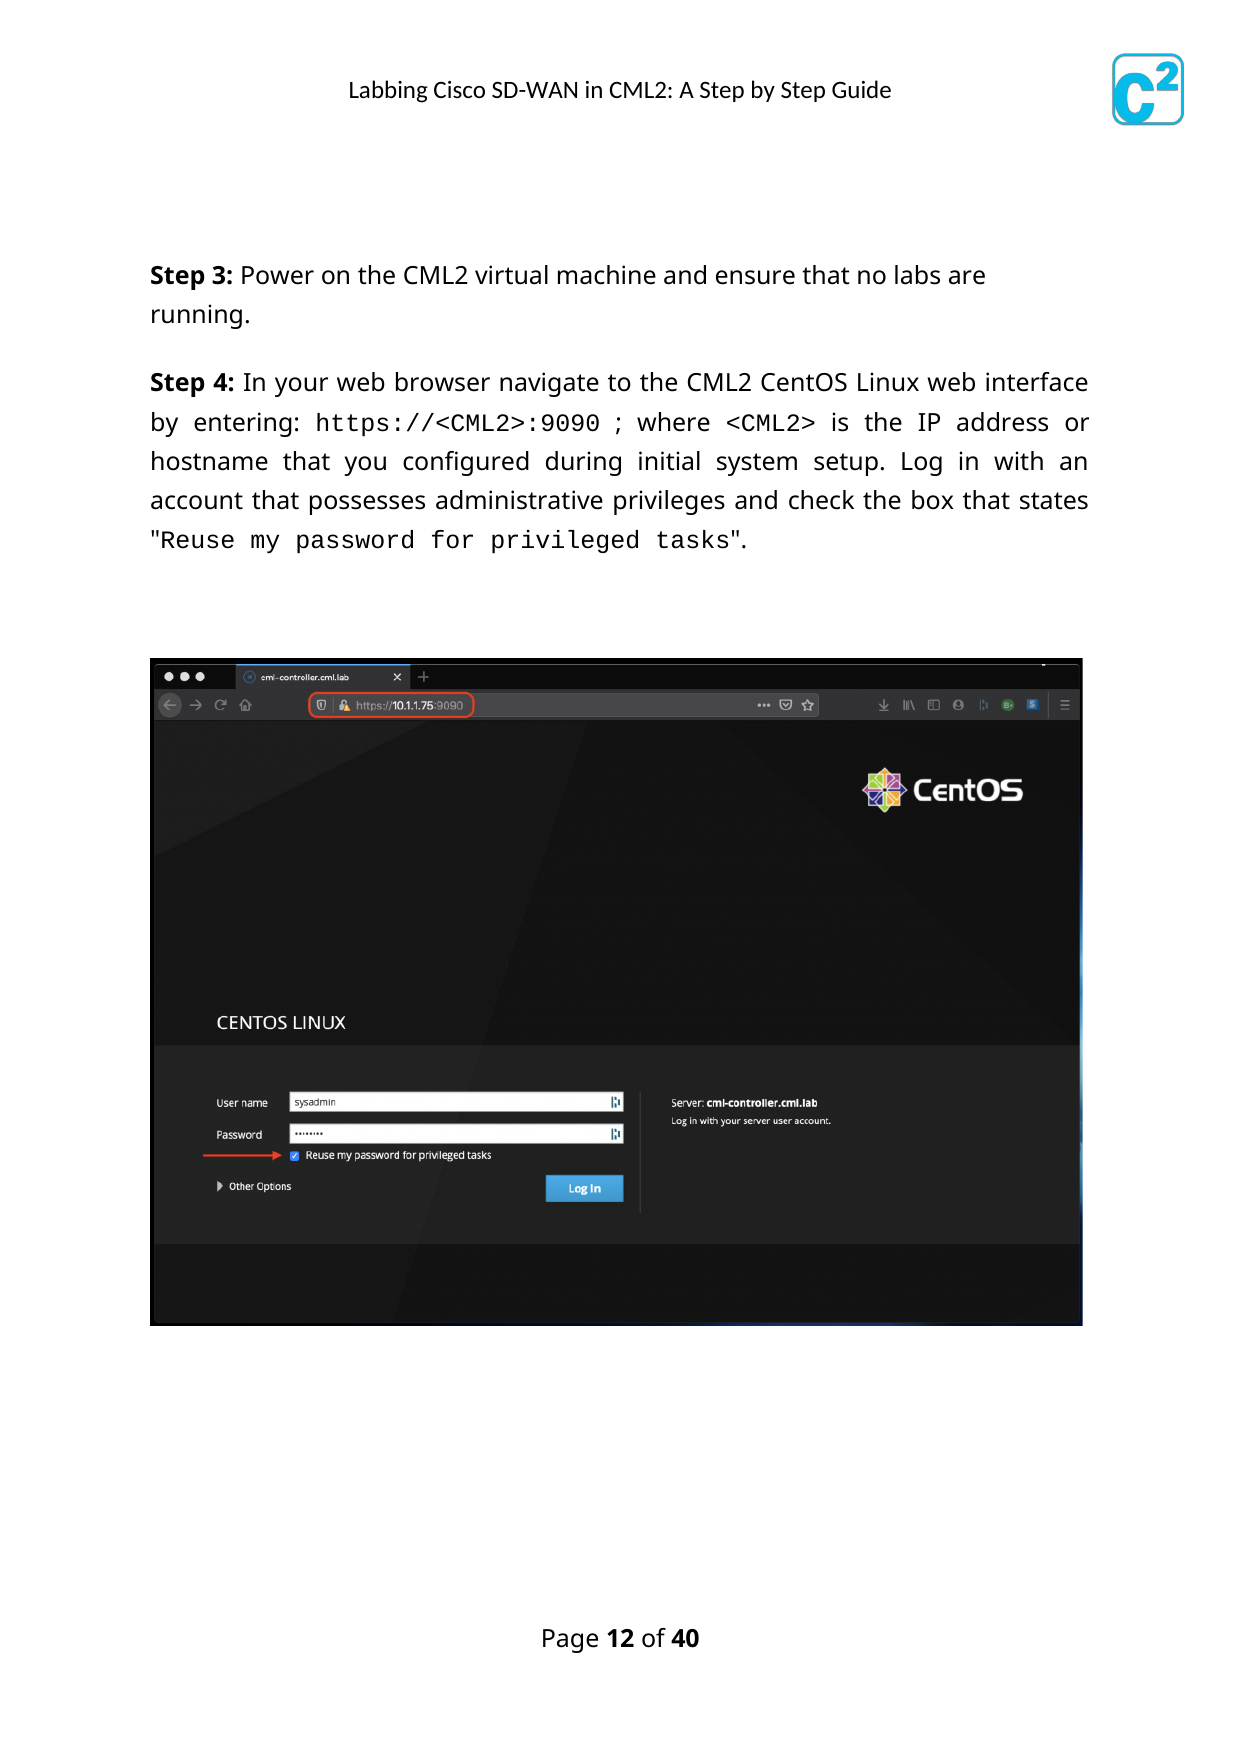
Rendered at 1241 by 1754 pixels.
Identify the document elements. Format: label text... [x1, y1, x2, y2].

picture [1115, 109, 1126, 122]
text Step 4: In your web browser navigate to the CML2 CentOS Linux web interface by entering: https://<CML2>:9090 ; where <CML2> is the IP address or hostname that you configured during initial system setup. Log in with an account that possesses administrative privileges and check the box that states "Reuse my password for privileged tasks". [150, 365, 1090, 556]
picture [150, 658, 1083, 1326]
text Step 3: Power on the CML2 virtual machine and ensure that no labs are running. [150, 218, 1090, 331]
picture [1115, 56, 1181, 122]
picture [1111, 52, 1184, 126]
